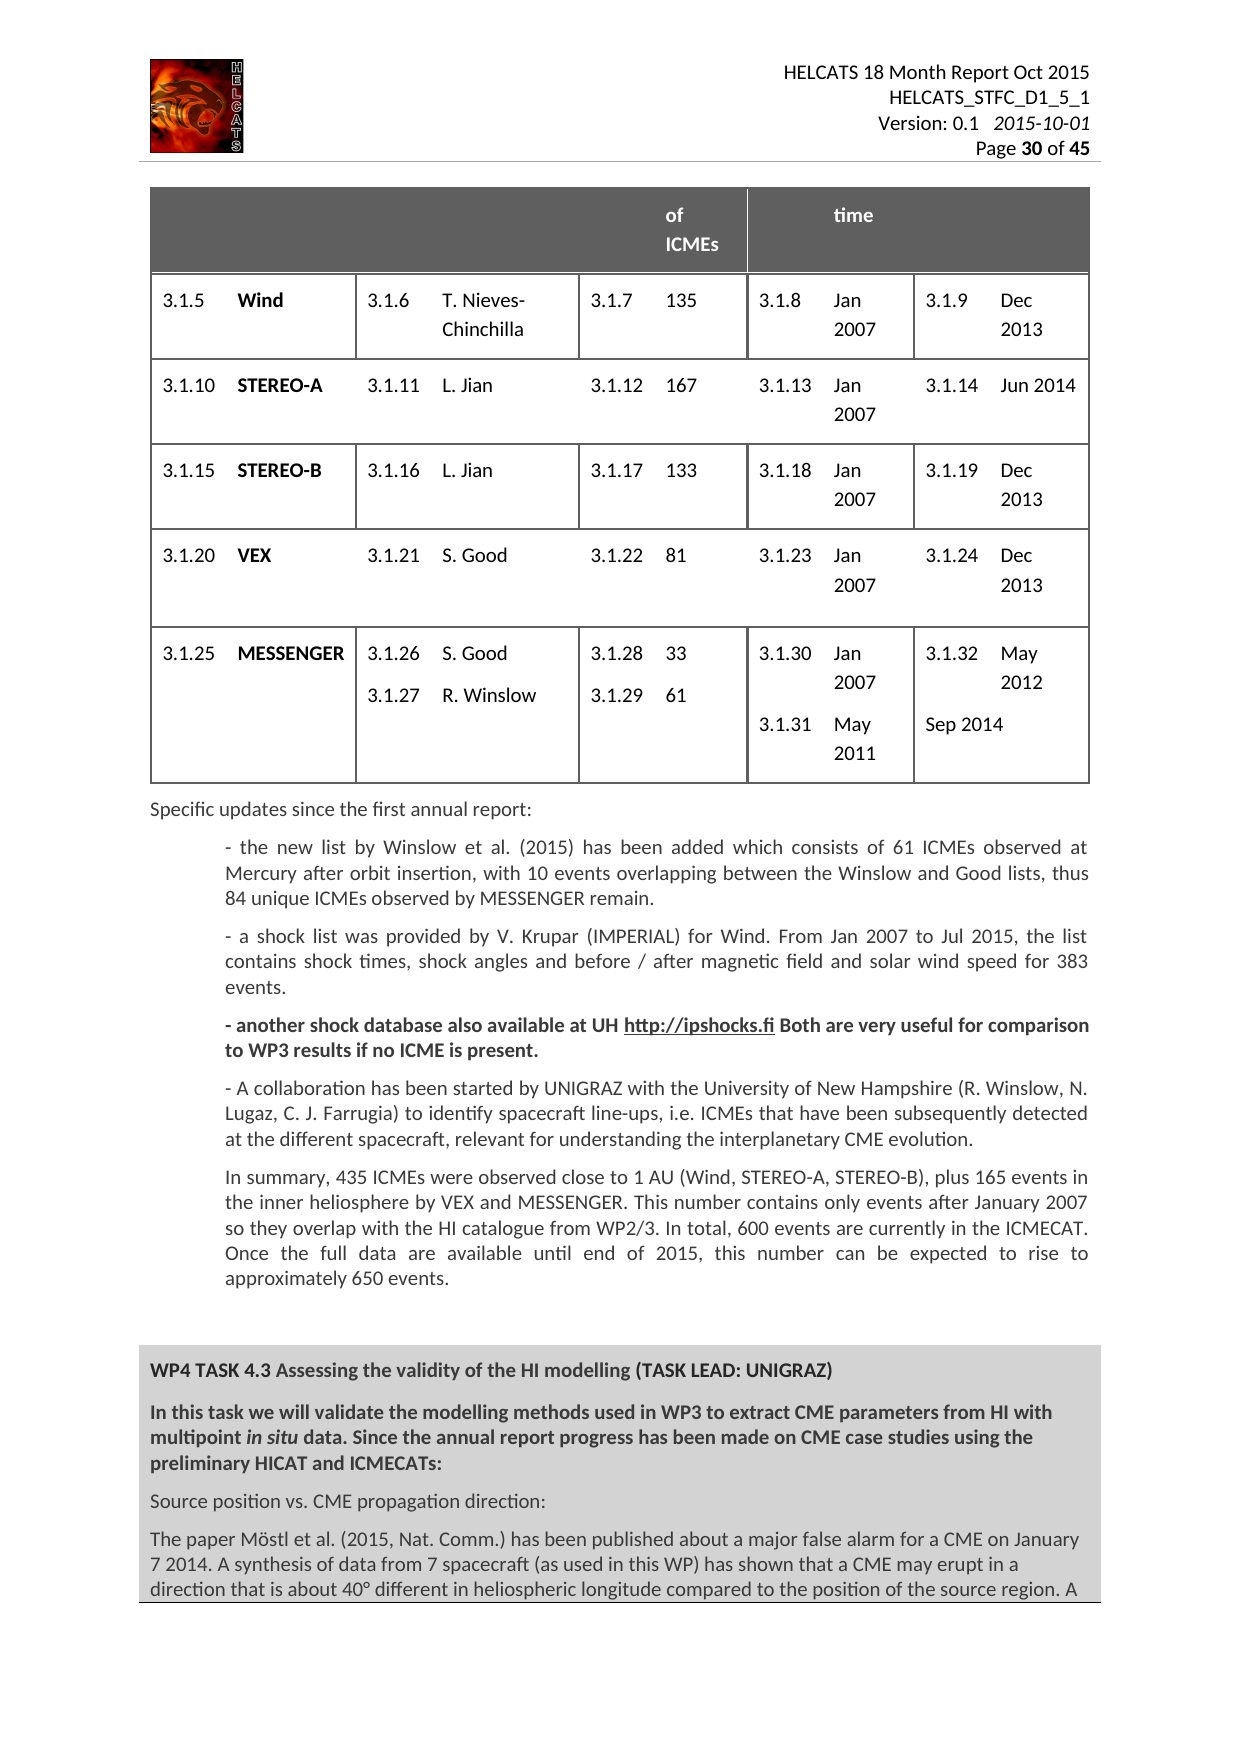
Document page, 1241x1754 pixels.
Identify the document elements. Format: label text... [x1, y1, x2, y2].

picture [150, 59, 244, 153]
